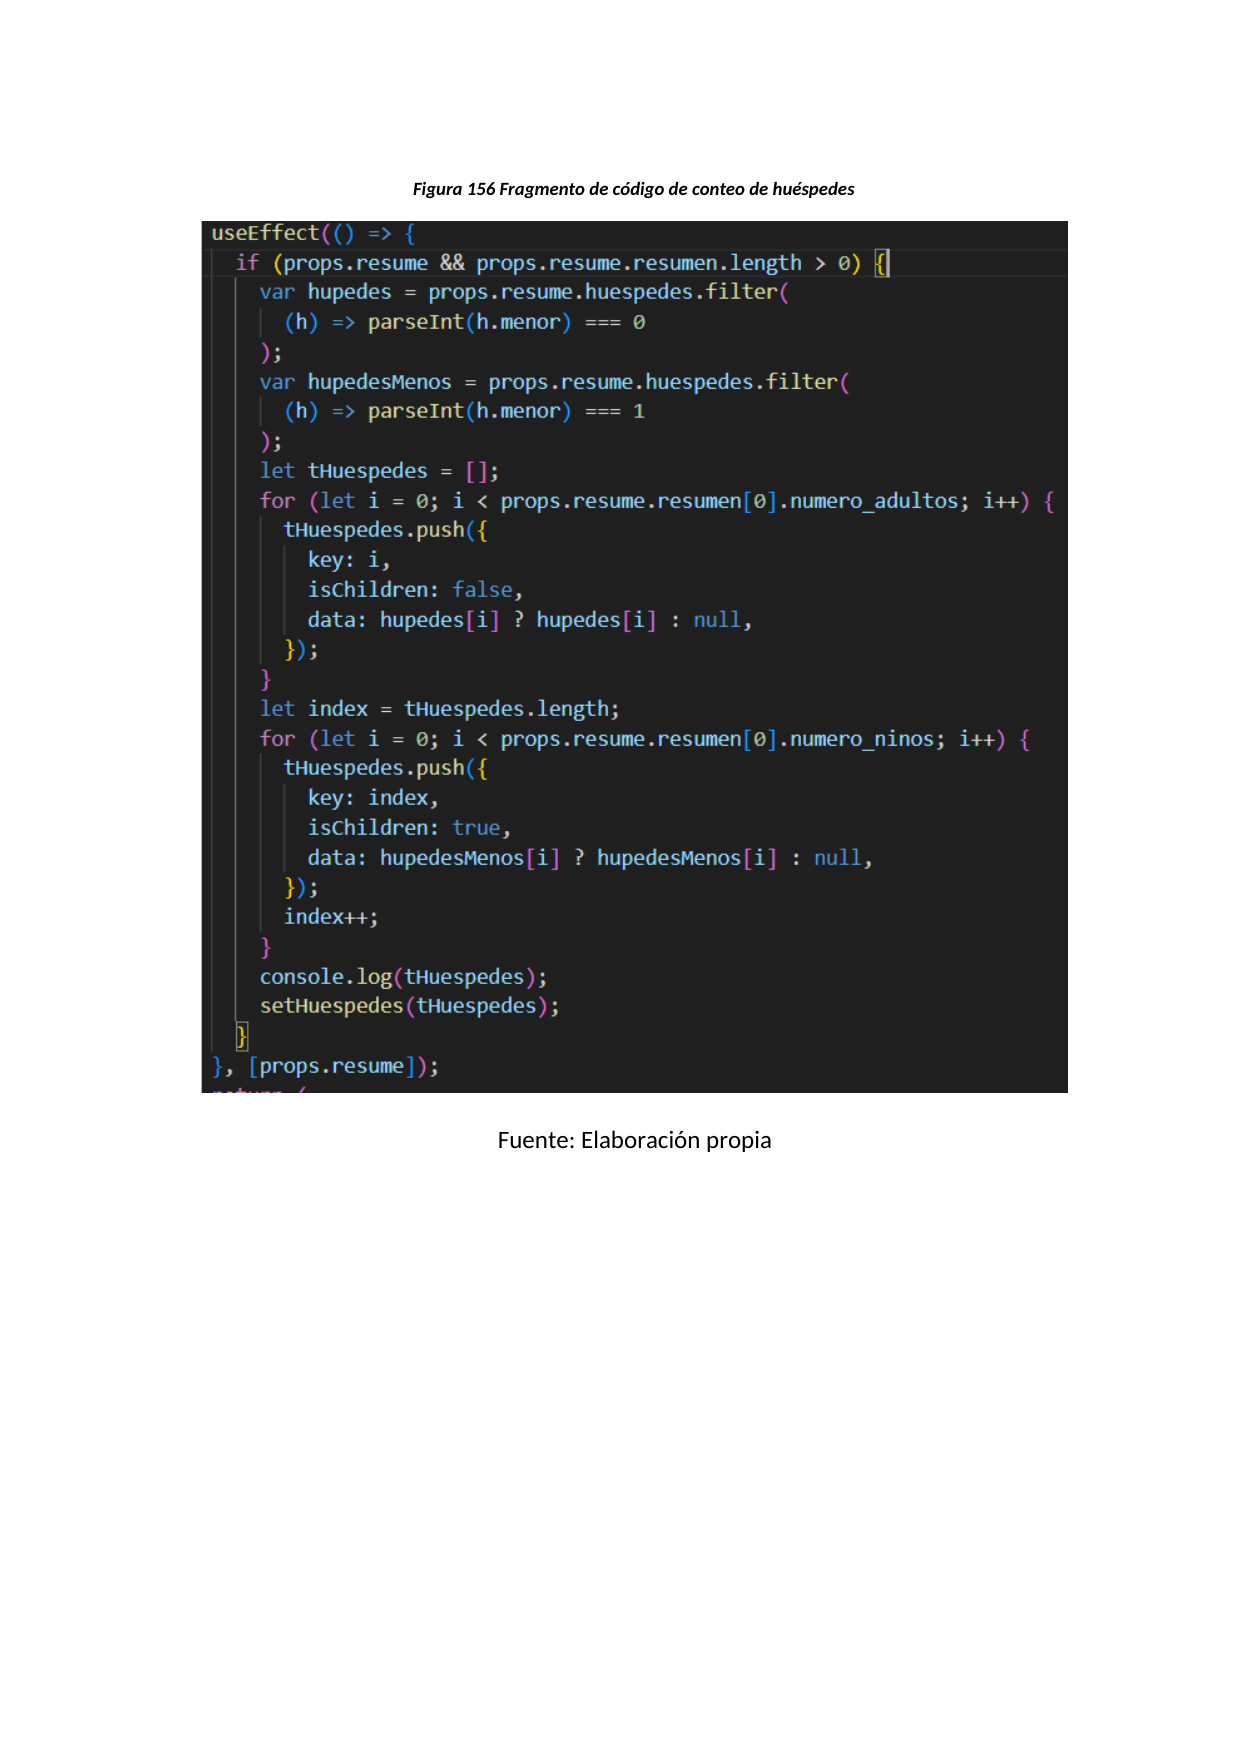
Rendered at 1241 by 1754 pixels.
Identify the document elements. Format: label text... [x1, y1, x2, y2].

picture [201, 221, 1068, 1093]
text Fuente: Elaboración propia [177, 1124, 1092, 1154]
text Figura 156 Fragmento de código de conteo de huéspedes [177, 177, 1092, 200]
